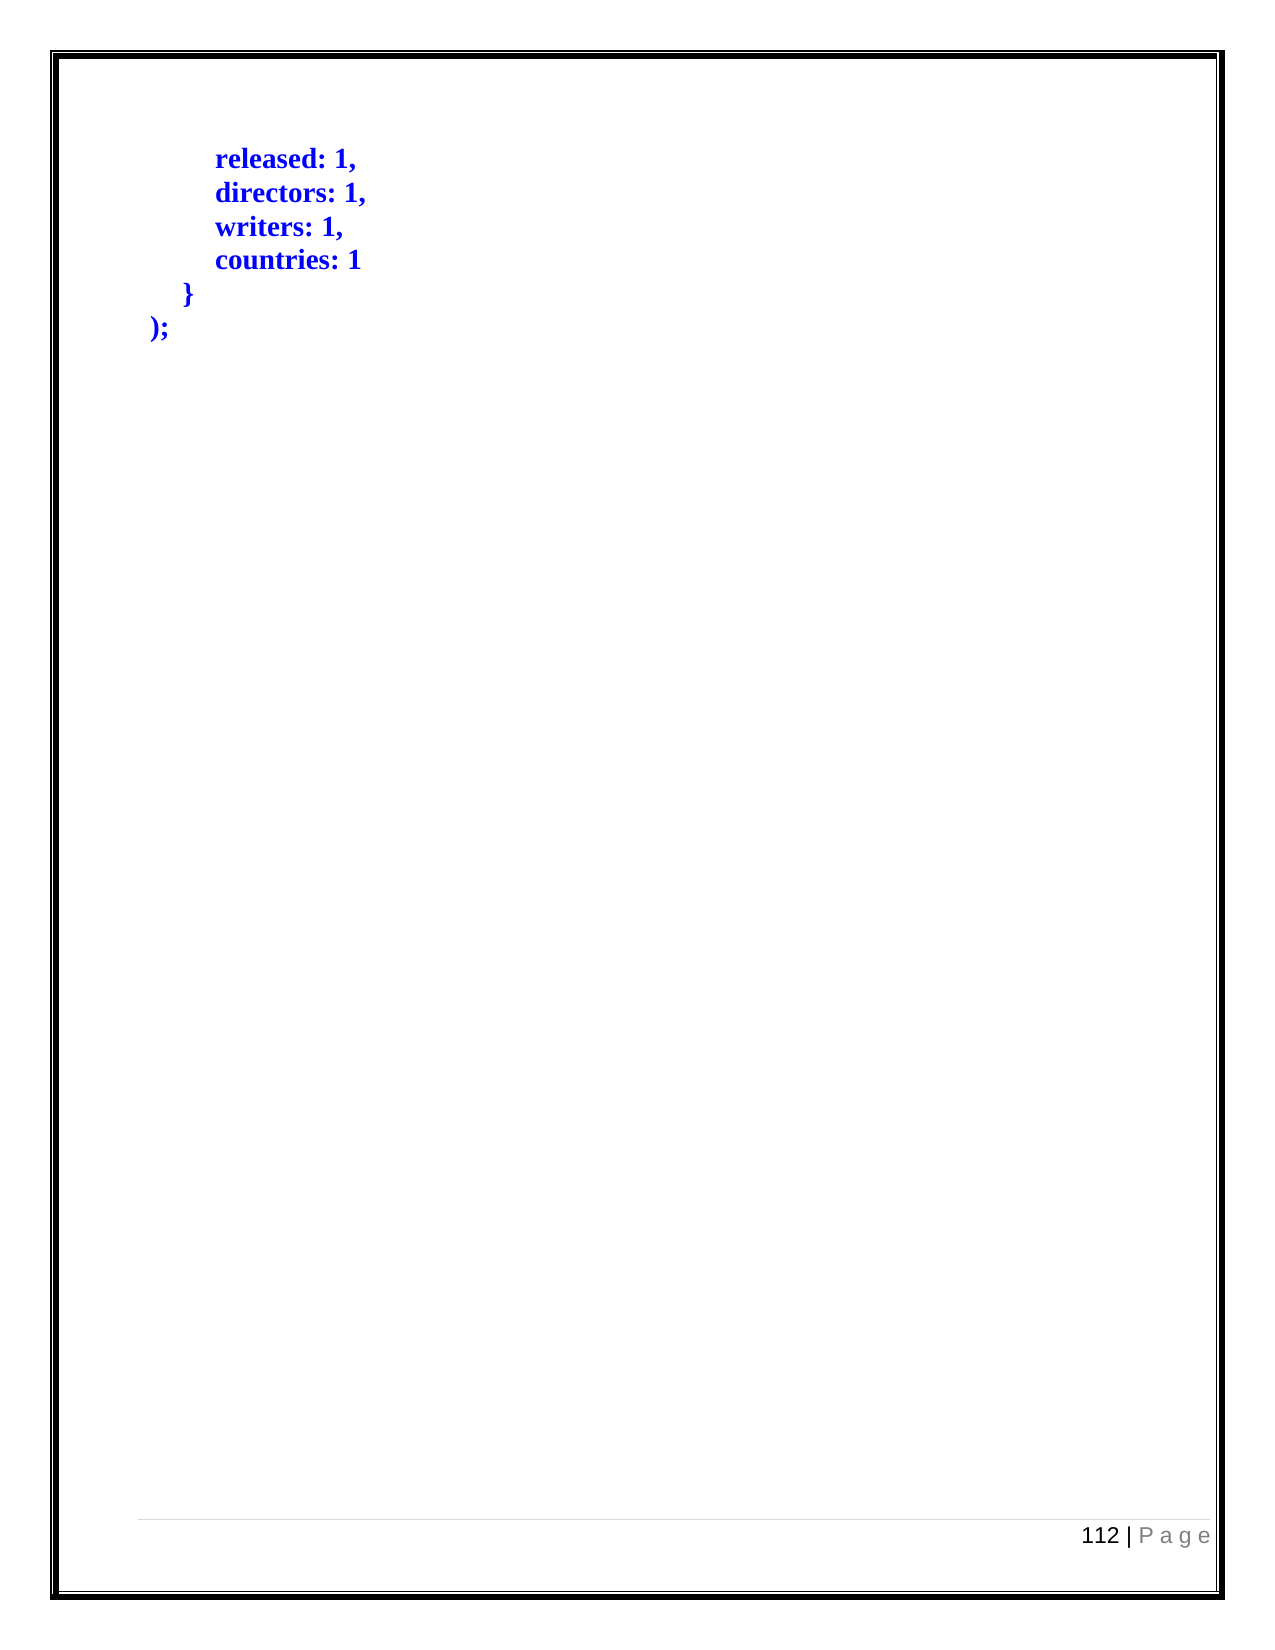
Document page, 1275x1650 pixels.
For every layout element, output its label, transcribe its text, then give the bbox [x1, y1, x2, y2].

text directors: 1, [215, 175, 1210, 209]
text } [182, 276, 1210, 309]
text released: 1, [215, 142, 1210, 175]
text countries: 1 [215, 242, 1210, 276]
text ); [150, 309, 1210, 343]
text writers: 1, [215, 209, 1210, 242]
